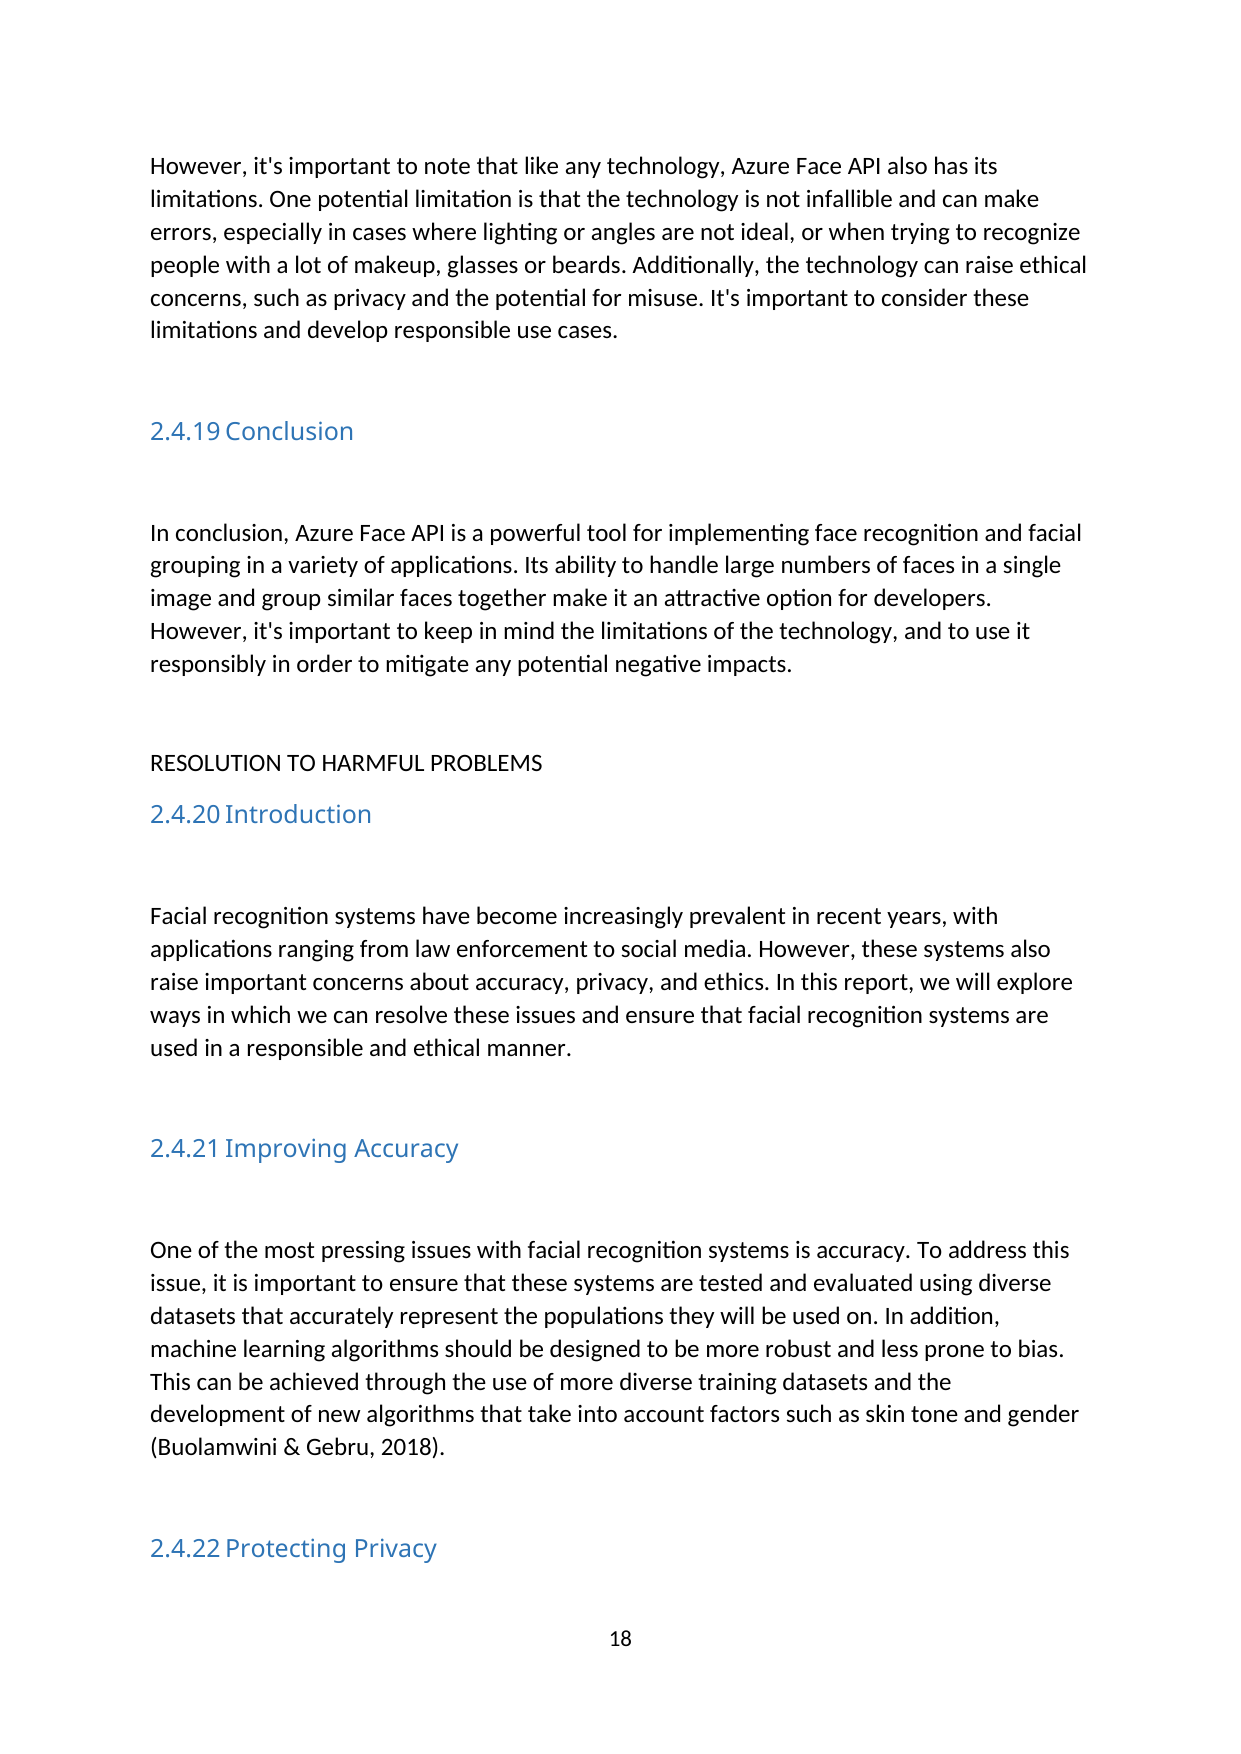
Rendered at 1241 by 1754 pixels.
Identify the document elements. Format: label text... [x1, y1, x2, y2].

text In conclusion, Azure Face API is a powerful tool for implementing face recognition and facial grouping in a variety of applications. Its ability to handle large numbers of faces in a single image and group similar faces together make it an attractive option for developers. However, it's important to keep in mind the limitations of the technology, and to use it responsibly in order to mitigate any potential negative impacts. [150, 517, 1090, 679]
subtitle Improving Accuracy [150, 1131, 1090, 1165]
text RESOLUTION TO HARMFUL PROBLEMS [150, 748, 1090, 778]
text Facial recognition systems have become increasingly prevalent in recent years, with applications ranging from law enforcement to social media. However, these systems also raise important concerns about accuracy, privacy, and ethics. In this report, we will explore ways in which we can resolve these issues and ensure that facial recognition systems are used in a responsible and ethical manner. [150, 900, 1090, 1062]
subtitle Conclusion [150, 414, 1090, 448]
text However, it's important to note that like any technology, Azure Face API also has its limitations. One potential limitation is that the technology is not infallible and can make errors, especially in cases where lighting or angles are not ideal, or when trying to recognize people with a lot of makeup, glasses or beards. Additionally, the technology can raise ethical concerns, such as privacy and the potential for misuse. It's important to consider these limitations and develop responsible use cases. [150, 150, 1090, 345]
subtitle Introduction [150, 797, 1090, 831]
subtitle Protecting Privacy [150, 1531, 1090, 1565]
text One of the most pressing issues with facial recognition systems is accuracy. To address this issue, it is important to ensure that these systems are tested and evaluated using diverse datasets that accurately represent the populations they will be used on. In addition, machine learning algorithms should be designed to be more robust and less prone to bias. This can be achieved through the use of more diverse training datasets and the development of new algorithms that take into account factors such as skin tone and gender (Buolamwini & Gebru, 2018). [150, 1234, 1090, 1462]
